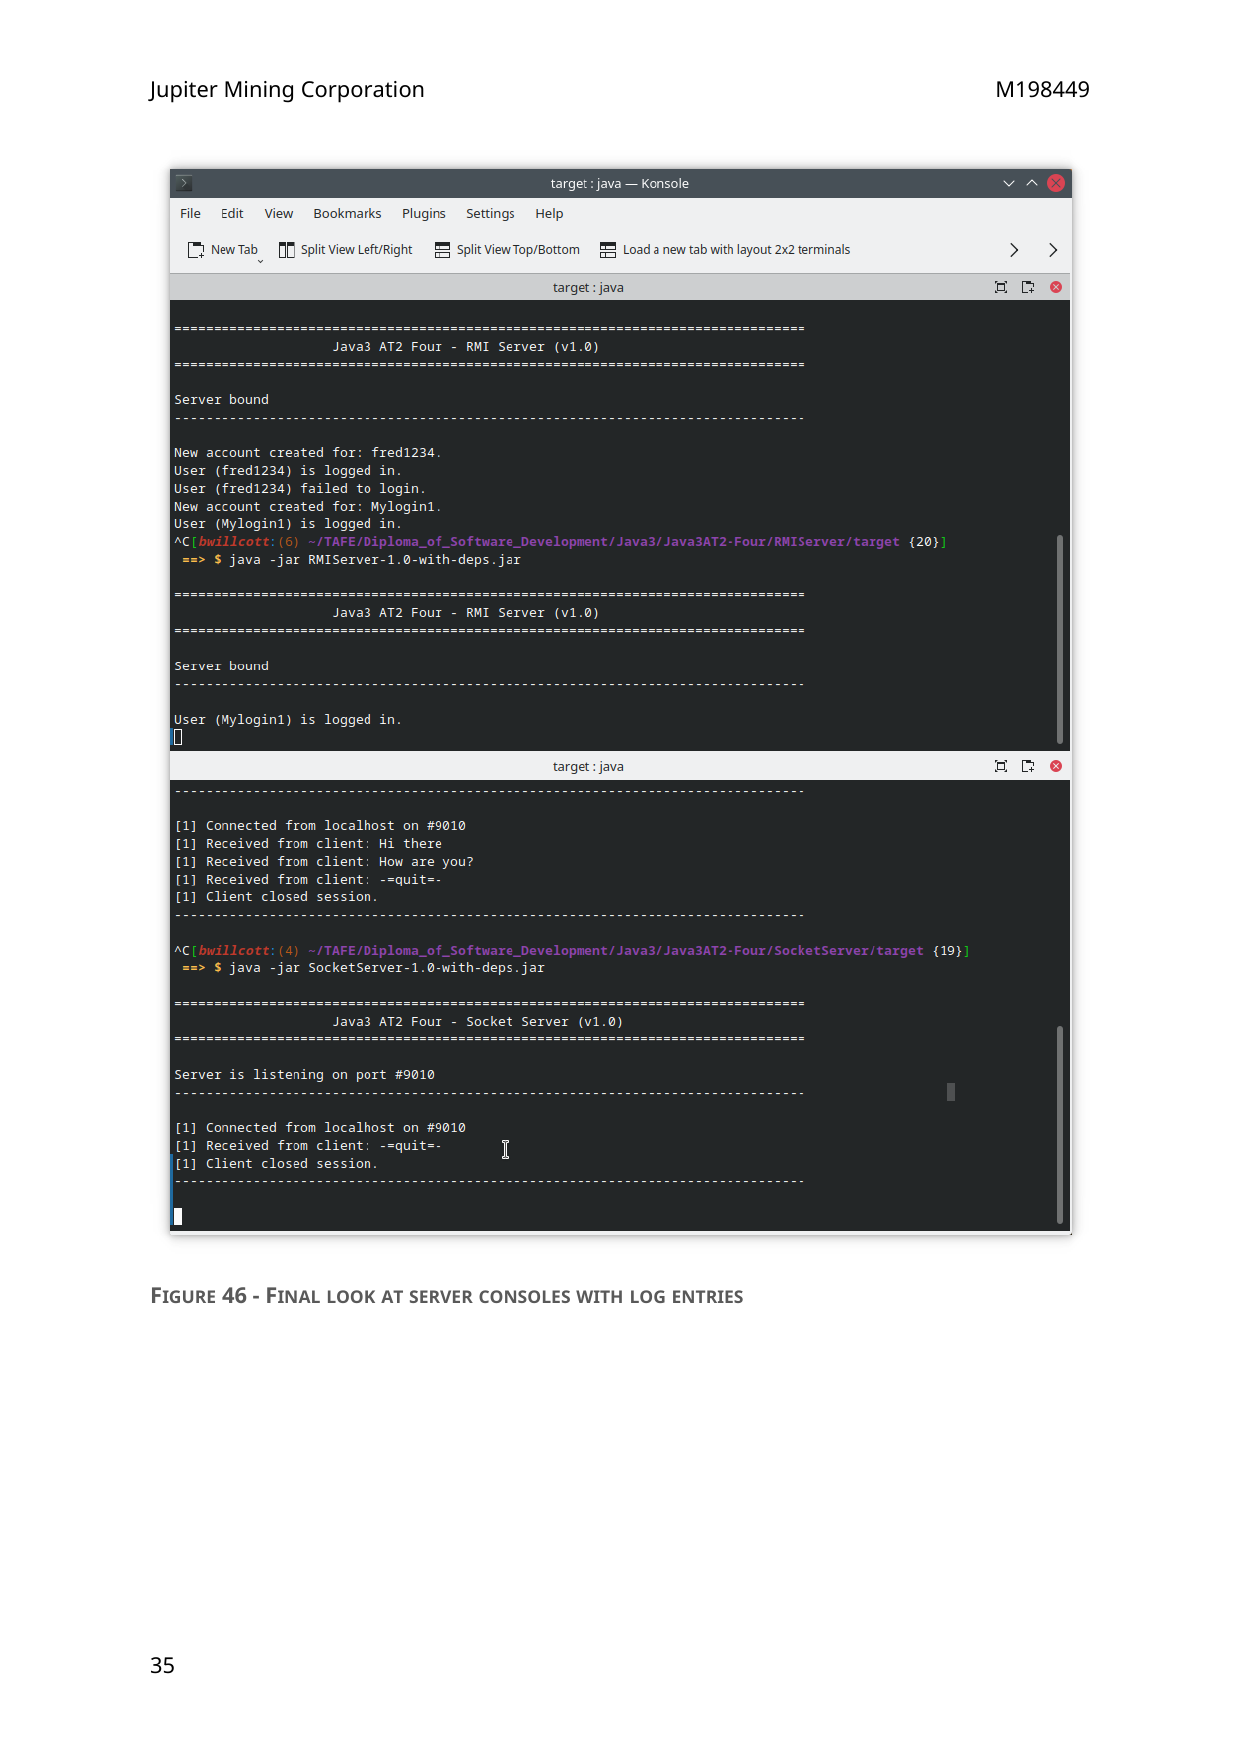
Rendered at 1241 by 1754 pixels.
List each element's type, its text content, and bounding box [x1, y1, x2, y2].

picture [150, 150, 1091, 1254]
